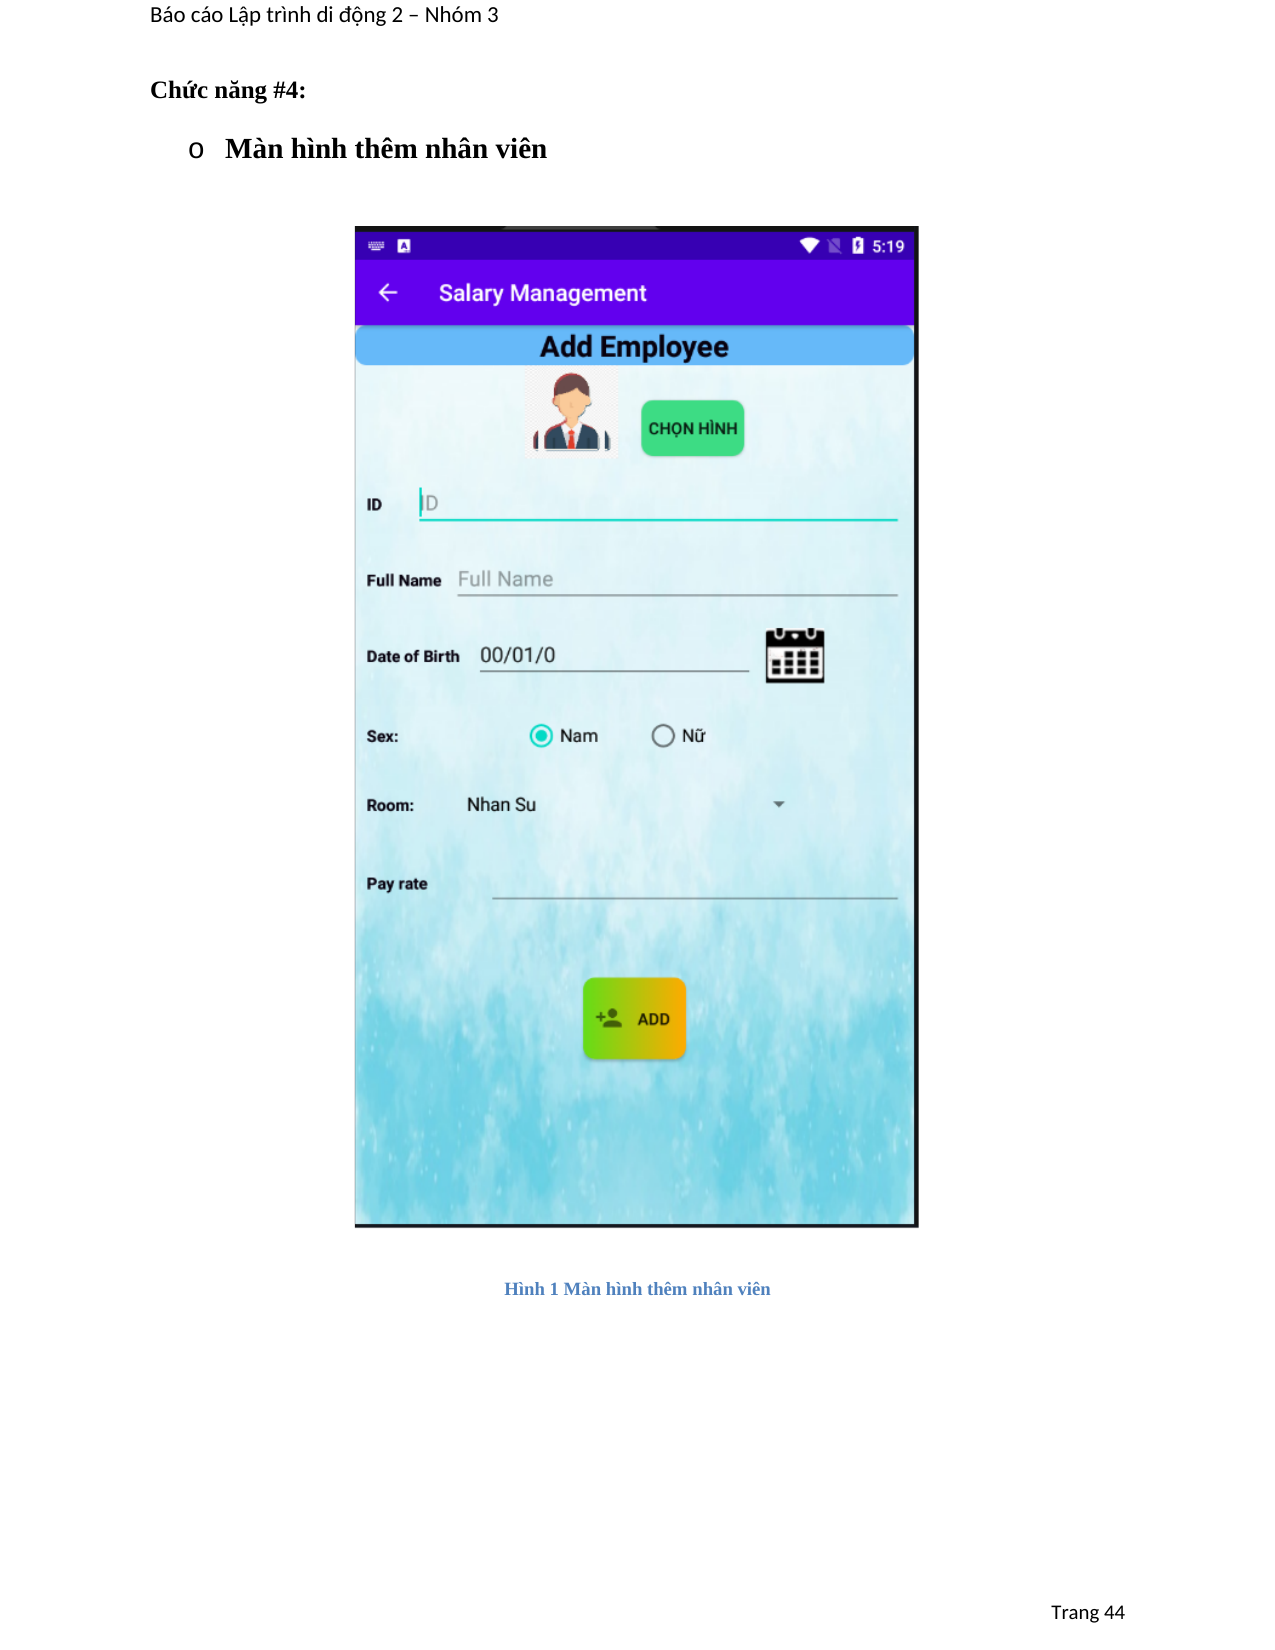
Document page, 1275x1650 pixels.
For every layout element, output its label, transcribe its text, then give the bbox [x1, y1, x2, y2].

picture [354, 226, 919, 1229]
text Chức năng #4: [150, 75, 1125, 104]
subtitle Màn hình thêm nhân viên [187, 131, 1125, 167]
text Hình 1 Màn hình thêm nhân viên [150, 1277, 1125, 1299]
